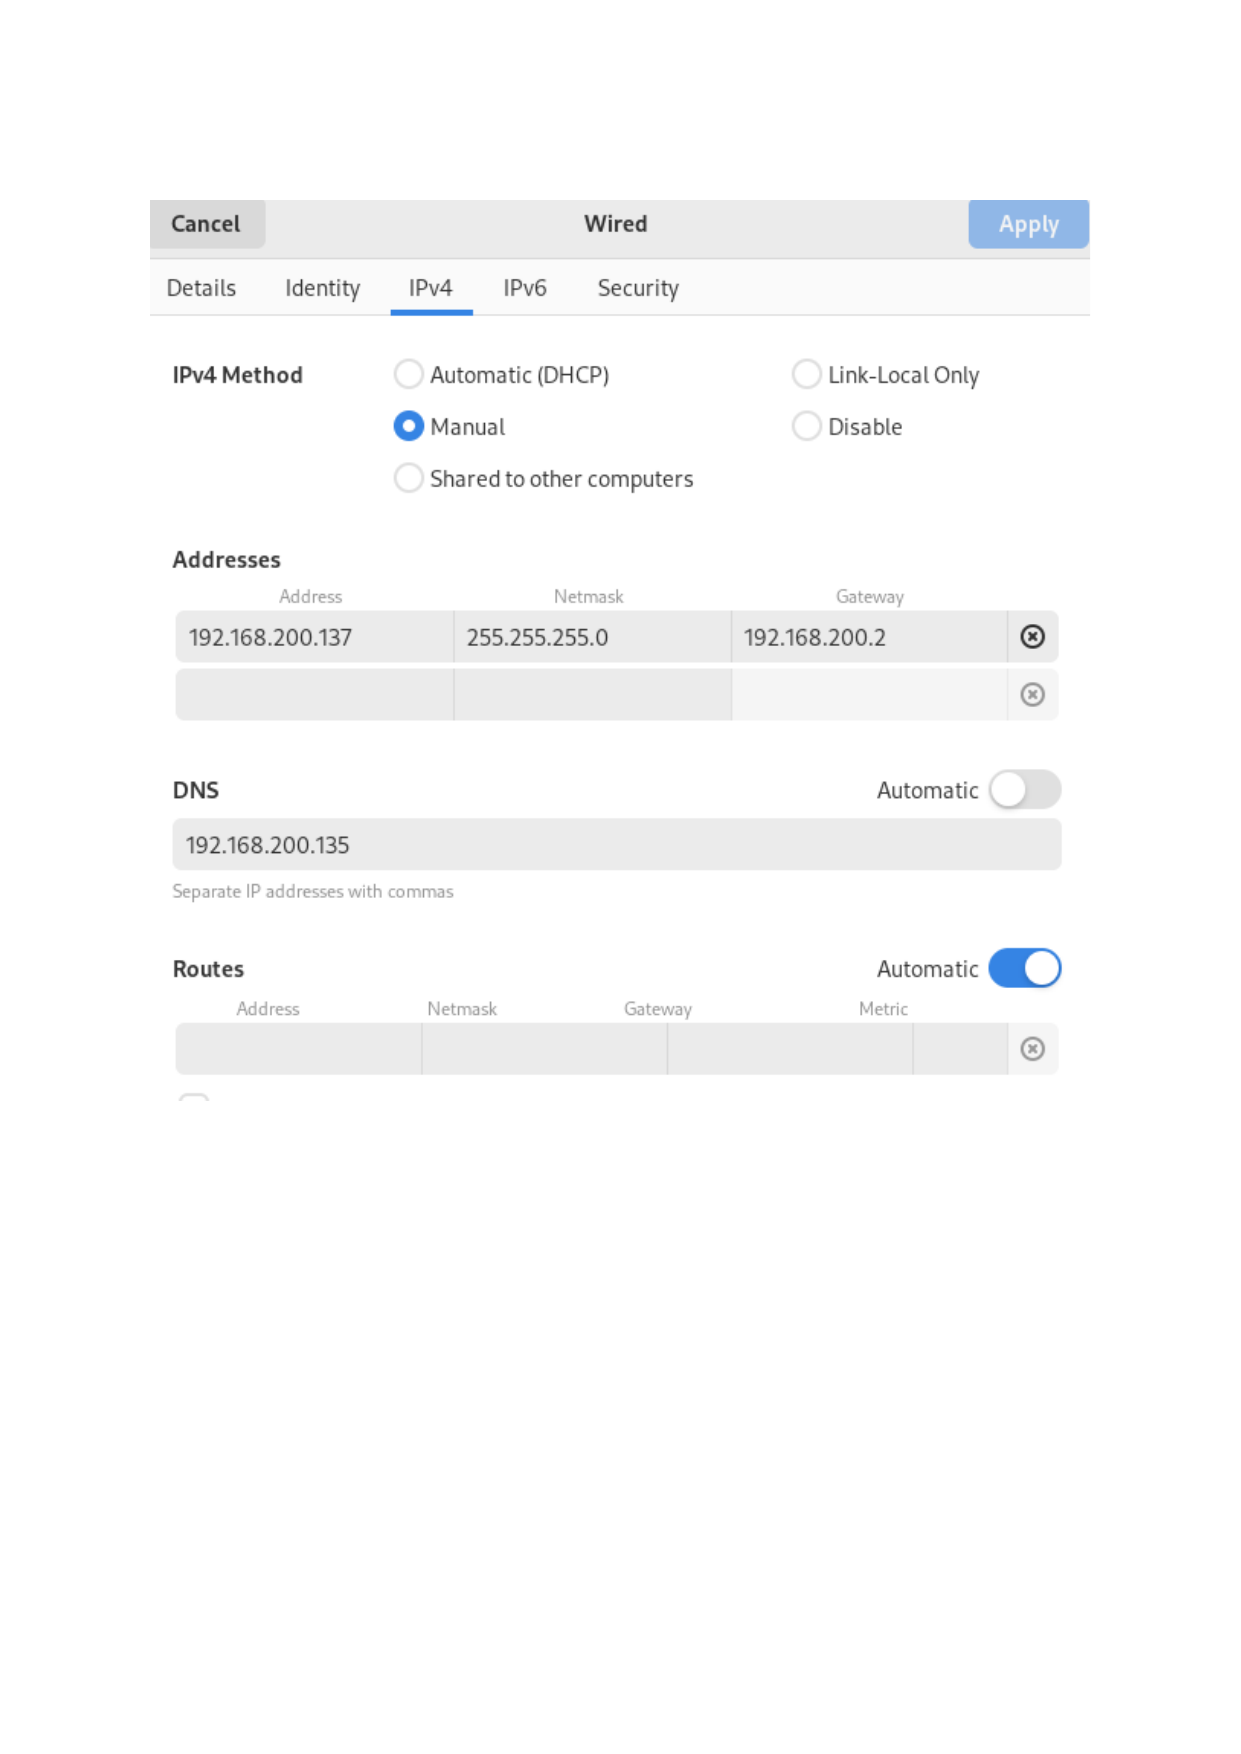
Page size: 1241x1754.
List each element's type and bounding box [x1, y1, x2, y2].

picture [150, 200, 1091, 1101]
